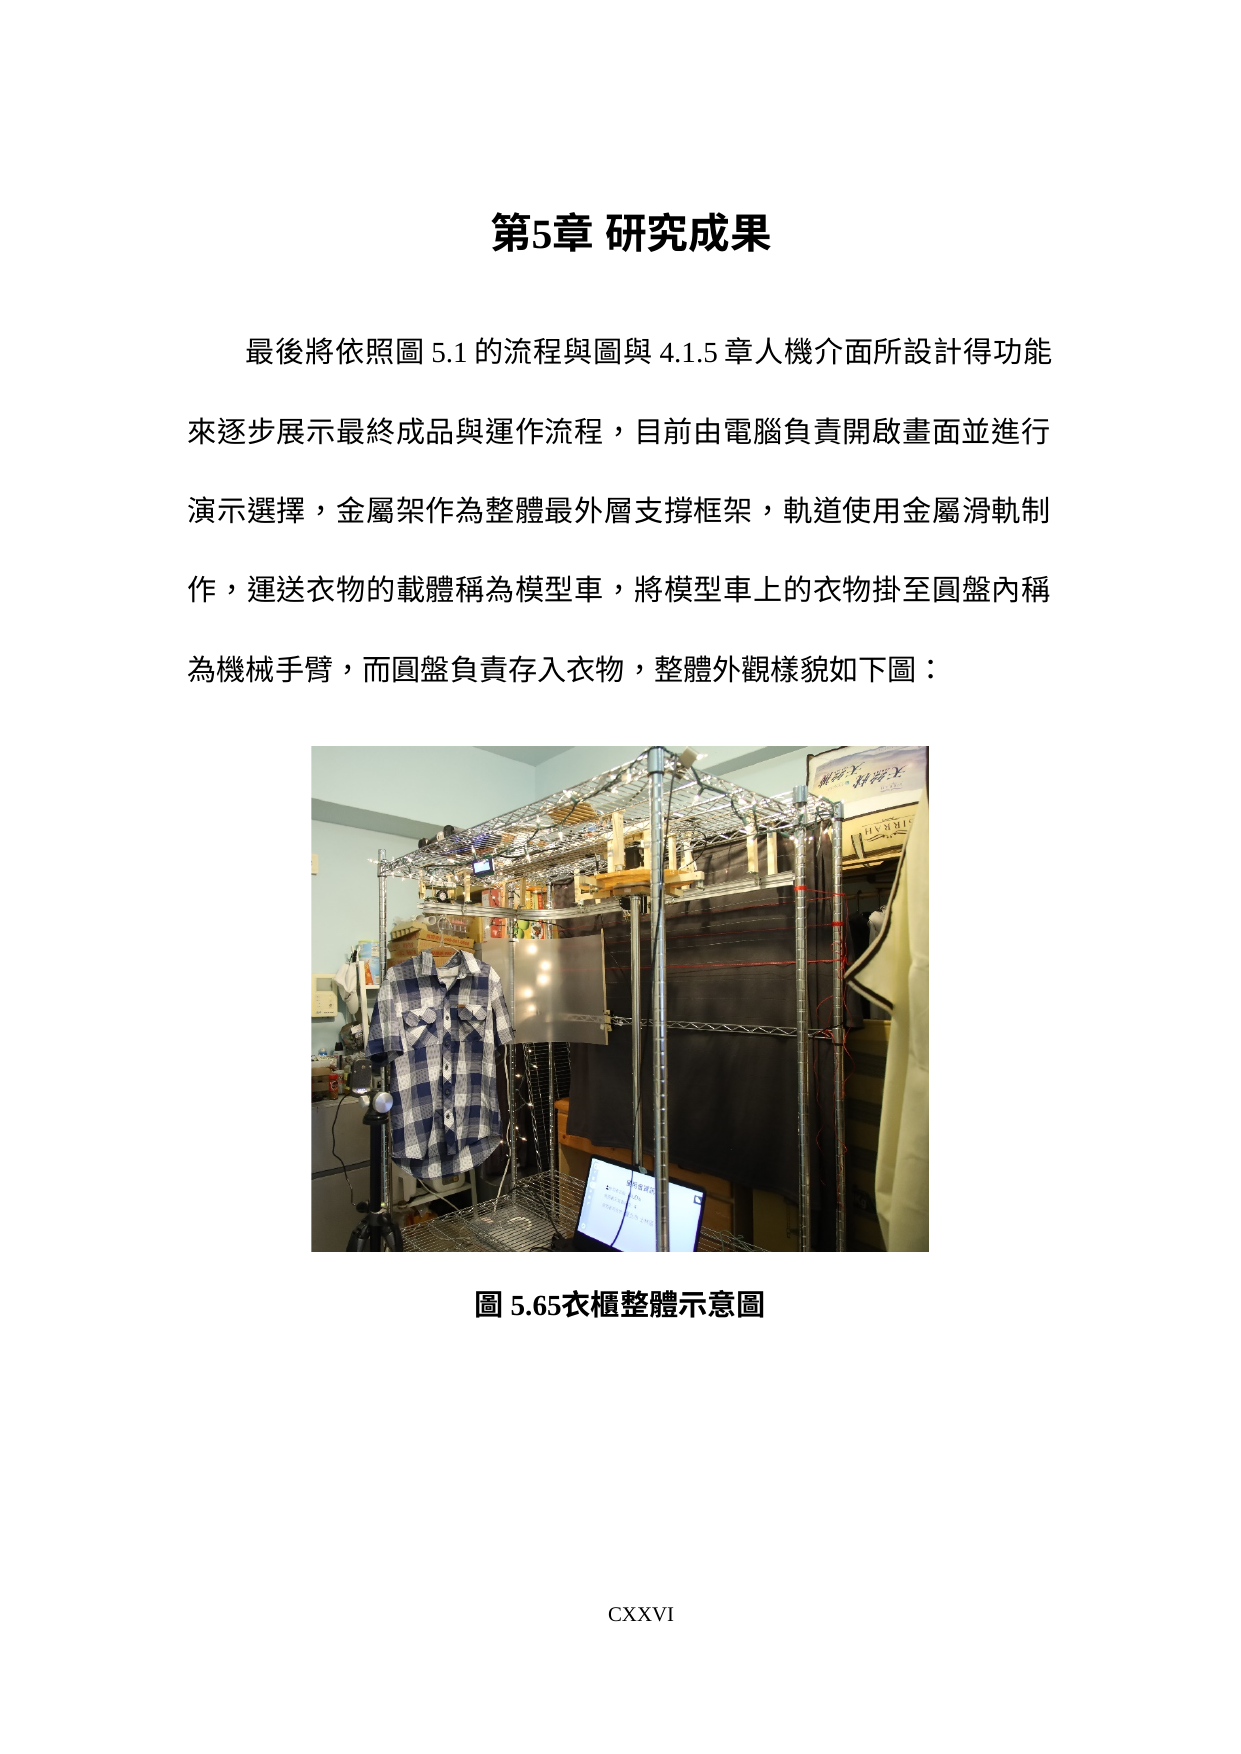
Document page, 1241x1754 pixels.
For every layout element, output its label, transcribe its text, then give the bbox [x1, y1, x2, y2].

subtitle 研究成果 [187, 191, 1053, 271]
text 最後將依照圖5.1的流程與圖與4.1.5章人機介面所設計得功能來逐步展示最終成品與運作流程，目前由電腦負責開啟畫面並進行演示選擇，金屬架作為整體最外層支撐框架，軌道使用金屬滑軌制作，運送衣物的載體稱為模型車，將模型車上的衣物掛至圓盤內稱為機械手臂，而圓盤負責存入衣物，整體外觀樣貌如下圖： [187, 310, 1053, 707]
picture [311, 746, 929, 1252]
